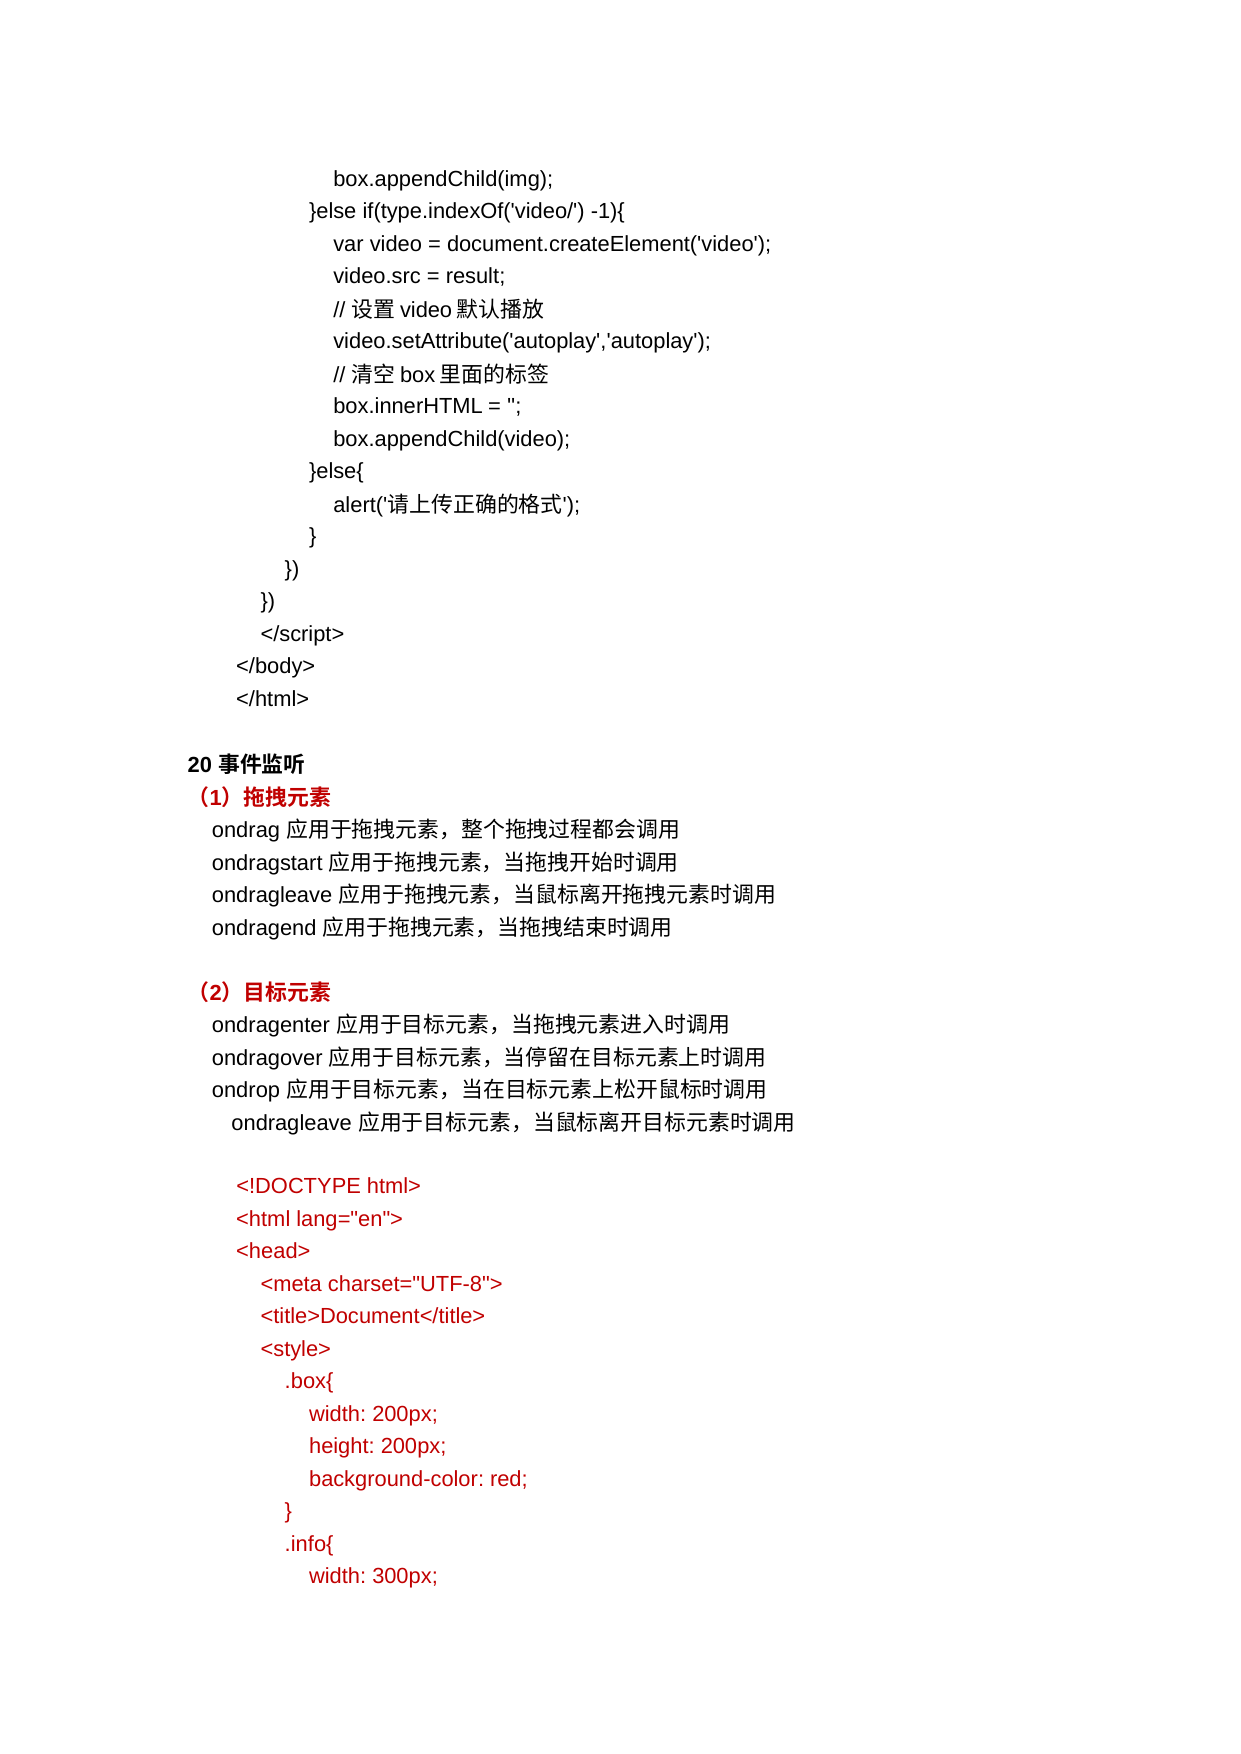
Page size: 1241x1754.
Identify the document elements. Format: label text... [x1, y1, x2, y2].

text box.appendChild(video); [187, 422, 1053, 454]
text width: 200px; [187, 1397, 1053, 1429]
text height: 200px; [187, 1429, 1053, 1462]
text ondragleave 应用于拖拽元素，当鼠标离开拖拽元素时调用 [187, 877, 1053, 909]
text ondrop 应用于目标元素，当在目标元素上松开鼠标时调用 [187, 1072, 1053, 1104]
text （2）目标元素 [187, 974, 1053, 1007]
text // 设置video默认播放 [187, 292, 1053, 324]
text 20 事件监听 [187, 747, 1053, 779]
text video.src = result; [187, 259, 1053, 292]
text video.setAttribute('autoplay','autoplay'); [187, 324, 1053, 357]
text box.appendChild(img); [187, 162, 1053, 194]
text </body> [187, 649, 1053, 682]
text <!DOCTYPE html> [187, 1169, 1053, 1202]
text ondragover 应用于目标元素，当停留在目标元素上时调用 [187, 1039, 1053, 1072]
text ondragend 应用于拖拽元素，当拖拽结束时调用 [187, 909, 1053, 942]
text } [187, 519, 1053, 552]
text width: 300px; [187, 1559, 1053, 1592]
text （1）拖拽元素 [187, 779, 1053, 812]
text background-color: red; [187, 1462, 1053, 1494]
text }else{ [187, 454, 1053, 487]
text var video = document.createElement('video'); [187, 227, 1053, 259]
text .info{ [187, 1527, 1053, 1559]
text }) [187, 584, 1053, 617]
text alert('请上传正确的格式'); [187, 487, 1053, 519]
text </html> [187, 682, 1053, 714]
text </script> [187, 617, 1053, 649]
text ondrag 应用于拖拽元素，整个拖拽过程都会调用 [187, 812, 1053, 844]
text box.innerHTML = ''; [187, 389, 1053, 422]
text // 清空box里面的标签 [187, 357, 1053, 389]
text <meta charset="UTF-8"> [187, 1267, 1053, 1299]
text } [187, 1494, 1053, 1527]
text <html lang="en"> [187, 1202, 1053, 1234]
text }else if(type.indexOf('video/') -1){ [187, 194, 1053, 227]
text <head> [187, 1234, 1053, 1267]
text <style> [187, 1332, 1053, 1364]
text ondragenter 应用于目标元素，当拖拽元素进入时调用 [187, 1007, 1053, 1039]
text }) [187, 552, 1053, 584]
text <title>Document</title> [187, 1299, 1053, 1332]
text .box{ [187, 1364, 1053, 1397]
text ondragleave 应用于目标元素，当鼠标离开目标元素时调用 [187, 1104, 1053, 1137]
text ondragstart 应用于拖拽元素，当拖拽开始时调用 [187, 844, 1053, 877]
